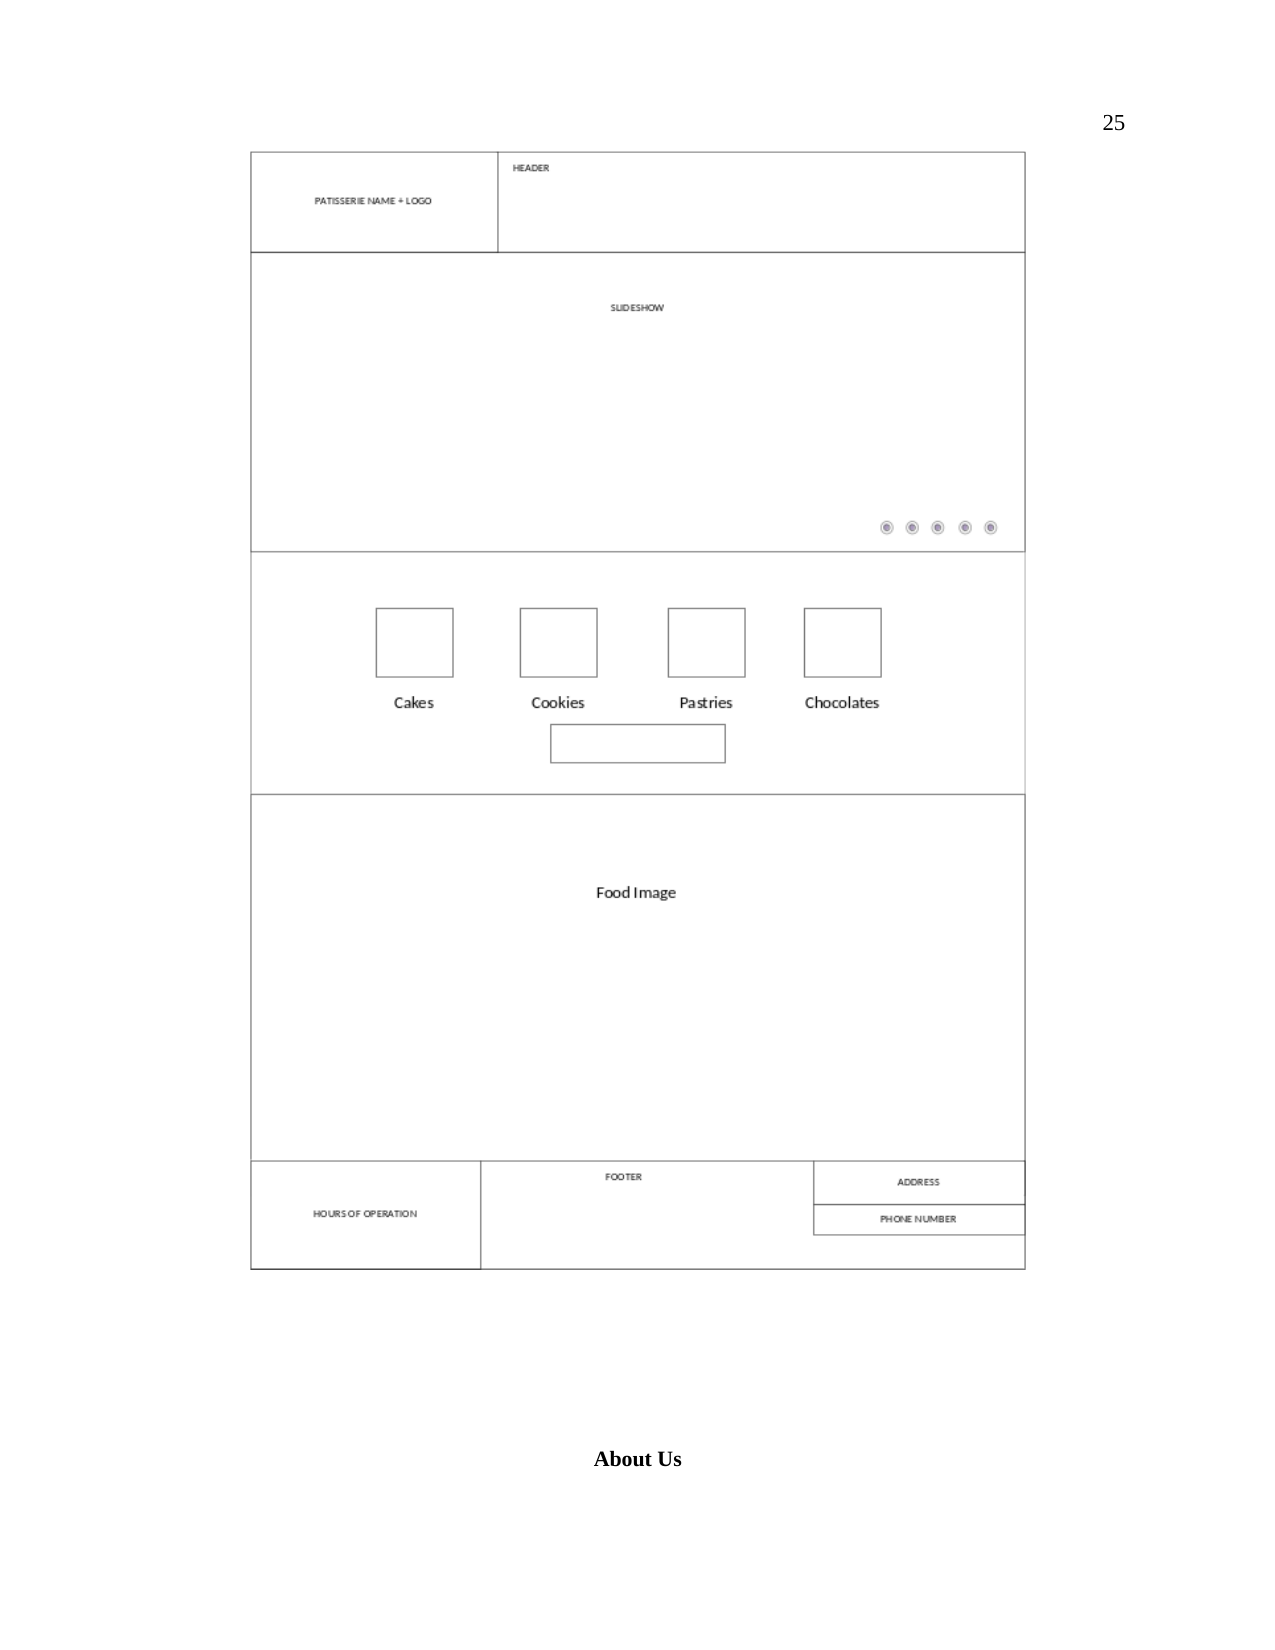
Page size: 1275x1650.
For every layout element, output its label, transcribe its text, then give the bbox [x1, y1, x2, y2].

text About Us [150, 1446, 1125, 1472]
